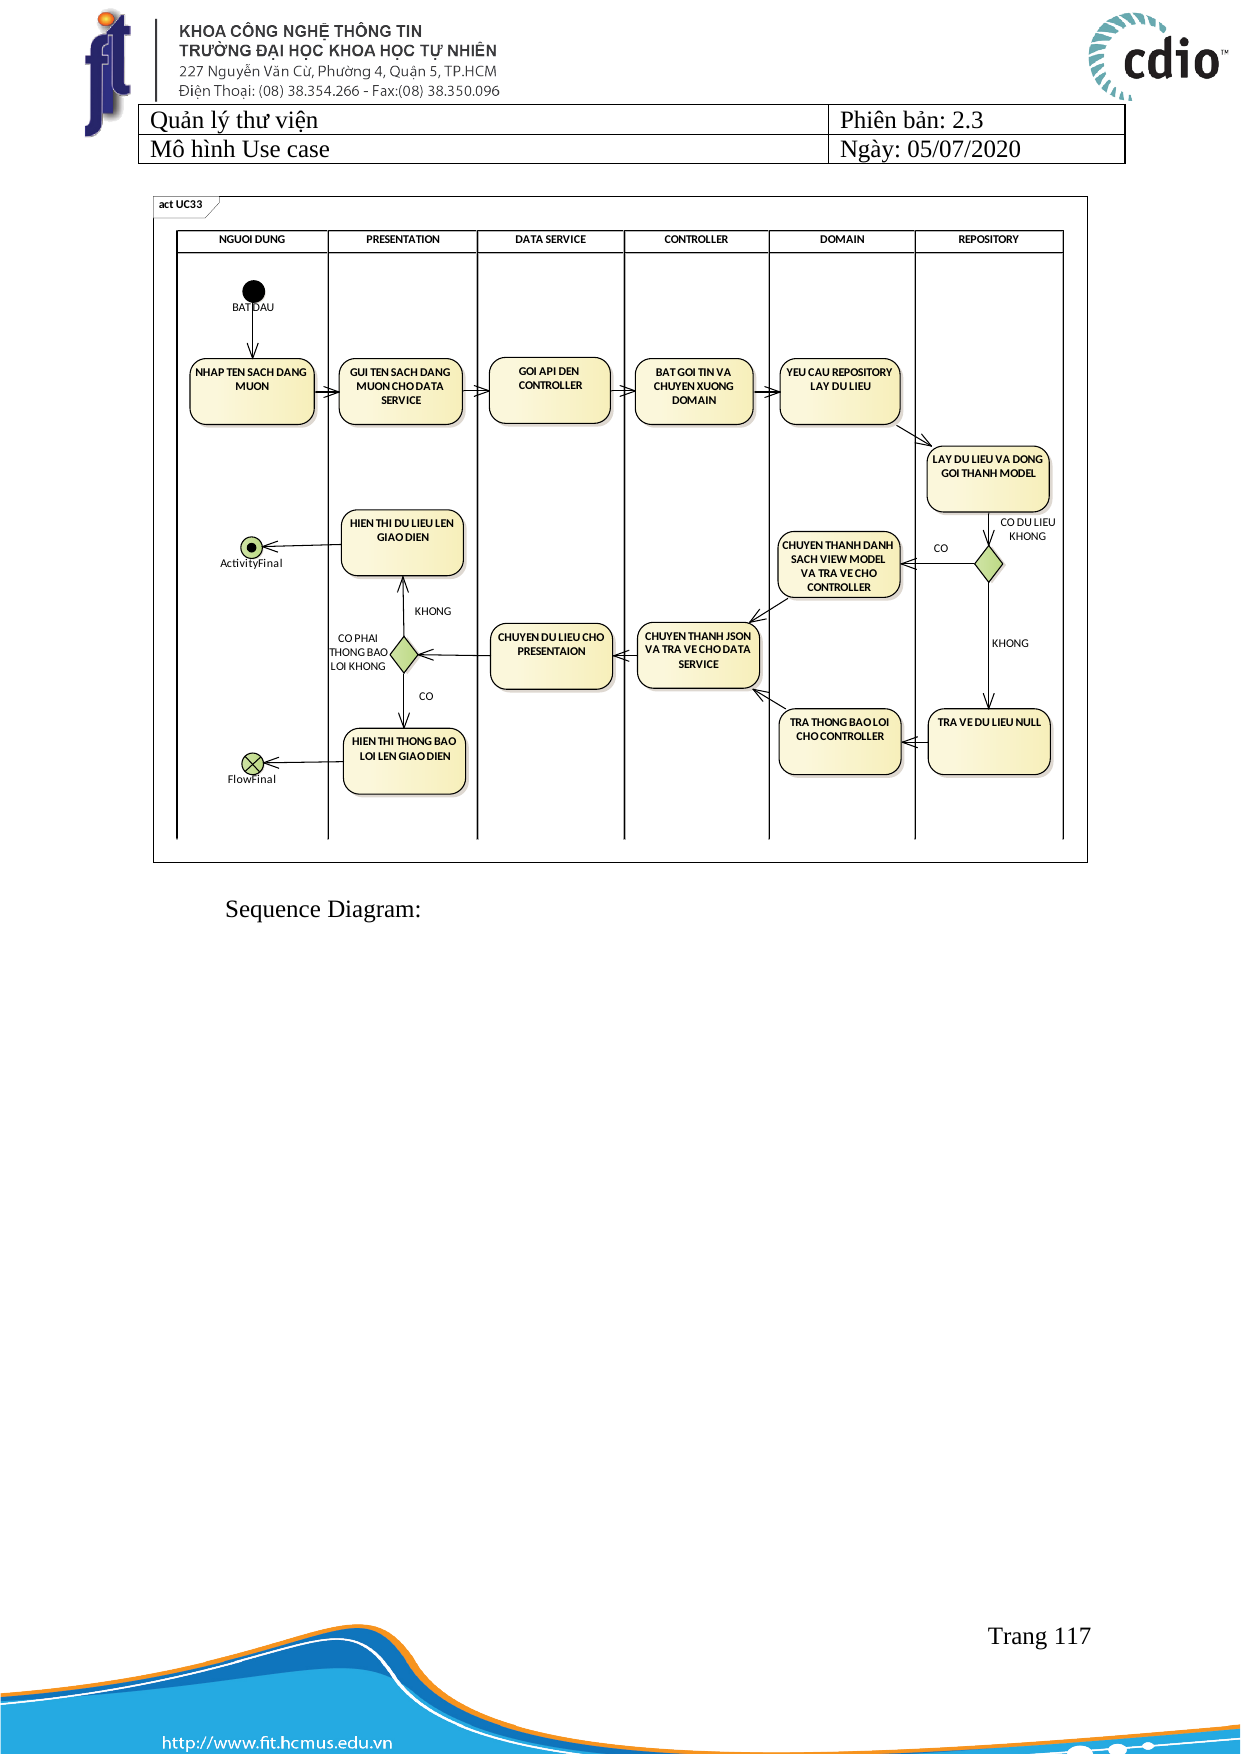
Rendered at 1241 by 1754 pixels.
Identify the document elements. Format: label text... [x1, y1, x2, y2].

picture [61, 1, 1241, 161]
picture [139, 135, 828, 161]
picture [0, 1621, 1241, 1754]
picture [829, 135, 1124, 161]
picture [139, 105, 828, 134]
picture [829, 105, 1124, 134]
text Sequence Diagram: [225, 894, 1090, 923]
